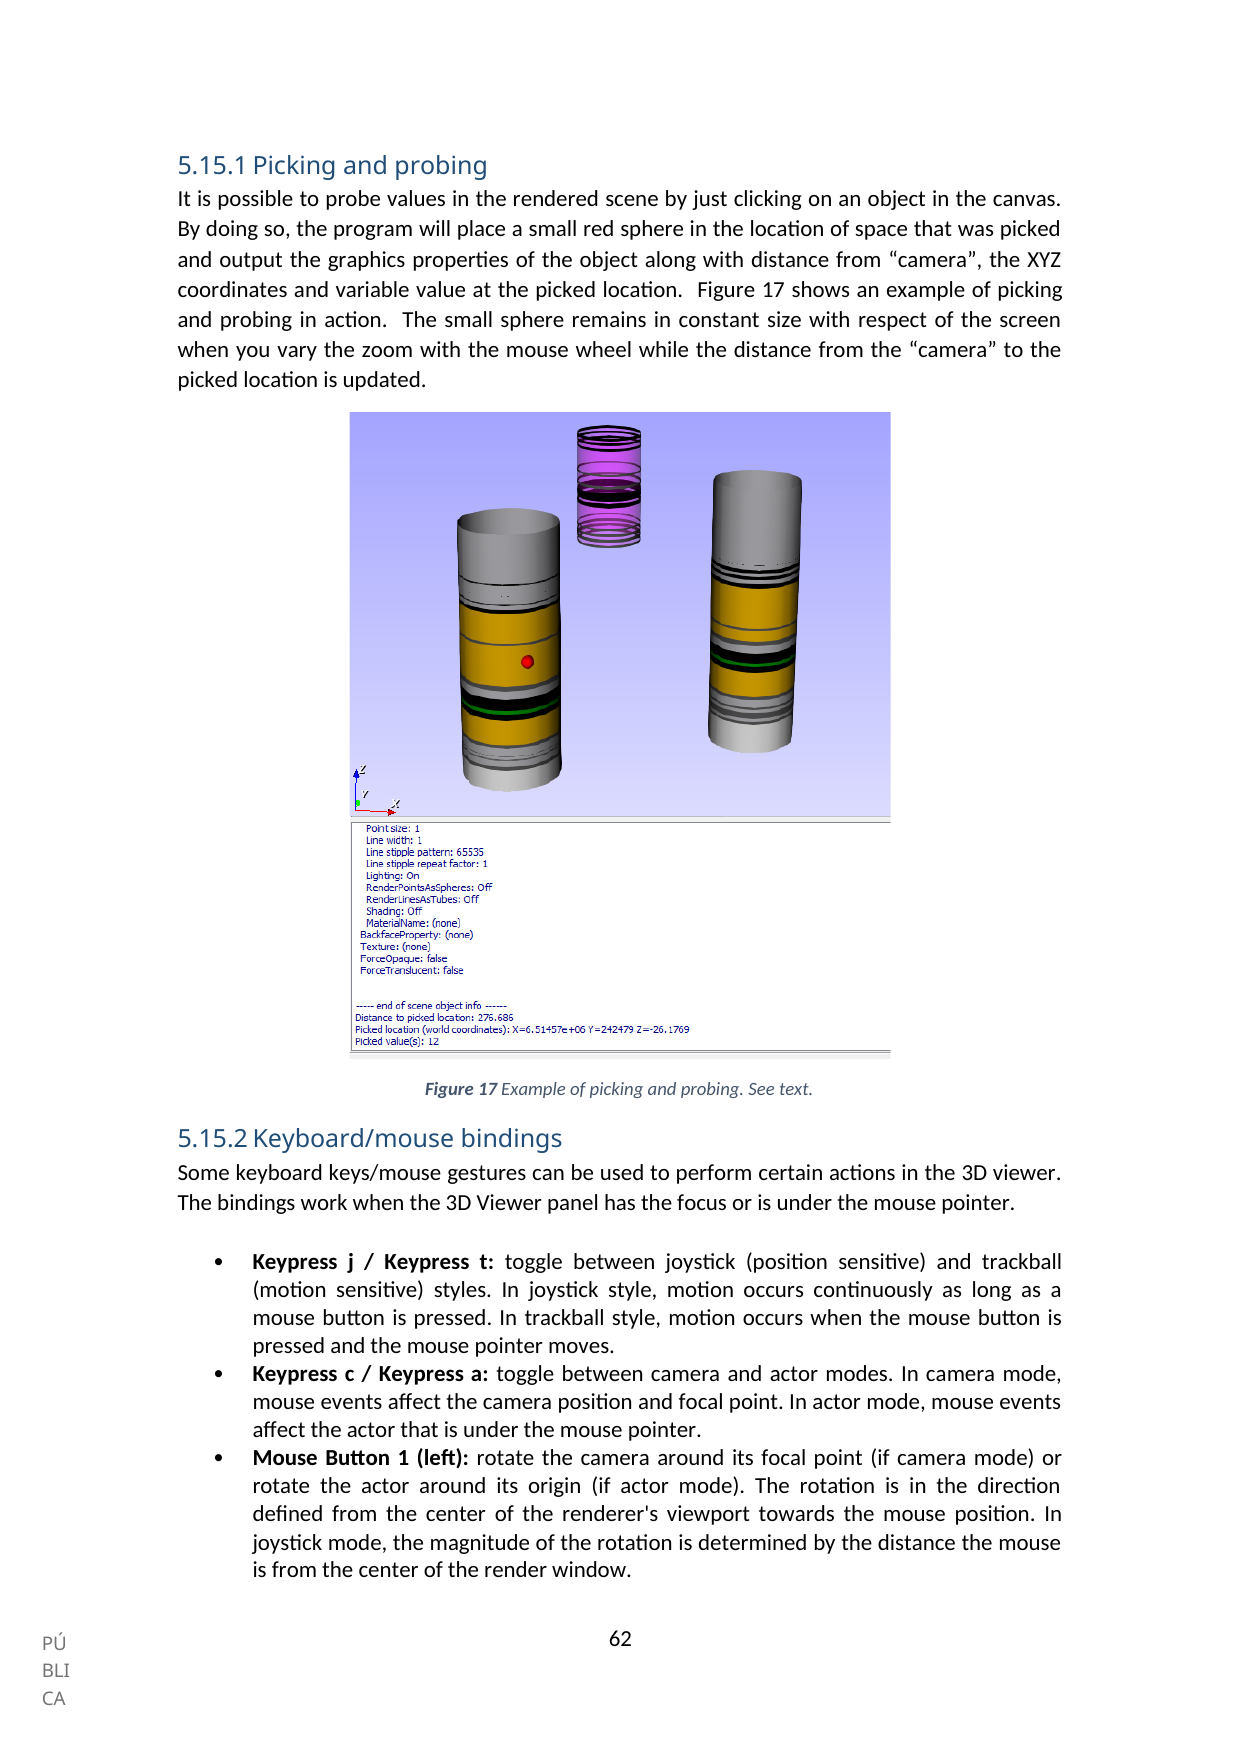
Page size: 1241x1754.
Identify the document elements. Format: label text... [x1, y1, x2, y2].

text Figure 17 Example of picking and probing. See text. [177, 1077, 1063, 1100]
text It is possible to probe values in the rendered scene by just clicking on an object in the canvas. By doing so, the program will place a small red sphere in the location of space that was picked and output the graphics properties of the object along with distance from “camera”, the XYZ coordinates and variable value at the picked location. Figure 17 shows an example of picking and probing in action. The small sphere remains in constant size with respect of the screen when you vary the zoom with the mouse wheel while the distance from the “camera” to the picked location is updated. [177, 184, 1063, 394]
list Keypress j / Keypress t: toggle between joystick (position sensitive) and trackball (motion sensitive) styles. In joystick style, motion occurs continuously as long as a mouse button is pressed. In trackball style, motion occurs when the mouse button is pressed and the mouse pointer moves. [215, 1247, 1063, 1359]
text Some keyboard keys/mouse gestures can be used to perform certain actions in the 3D viewer. The bindings work when the 3D Viewer panel has the focus or is under the mouse pointer. [177, 1158, 1063, 1216]
subtitle Keyboard/mouse bindings [177, 1121, 1063, 1155]
list Keypress c / Keypress a: toggle between camera and actor modes. In camera mode, mouse events affect the camera position and focal point. In actor mode, mouse events affect the actor that is under the mouse pointer. [215, 1359, 1063, 1443]
list Mouse Button 1 (left): rotate the camera around its focal point (if camera mode) or rotate the actor around its origin (if actor mode). The rotation is in the direction defined from the center of the renderer's viewport towards the mouse position. In joystick mode, the magnitude of the rotation is determined by the distance the mouse is from the center of the render window. [215, 1443, 1063, 1584]
subtitle Picking and probing [177, 148, 1063, 182]
picture [349, 412, 891, 1059]
